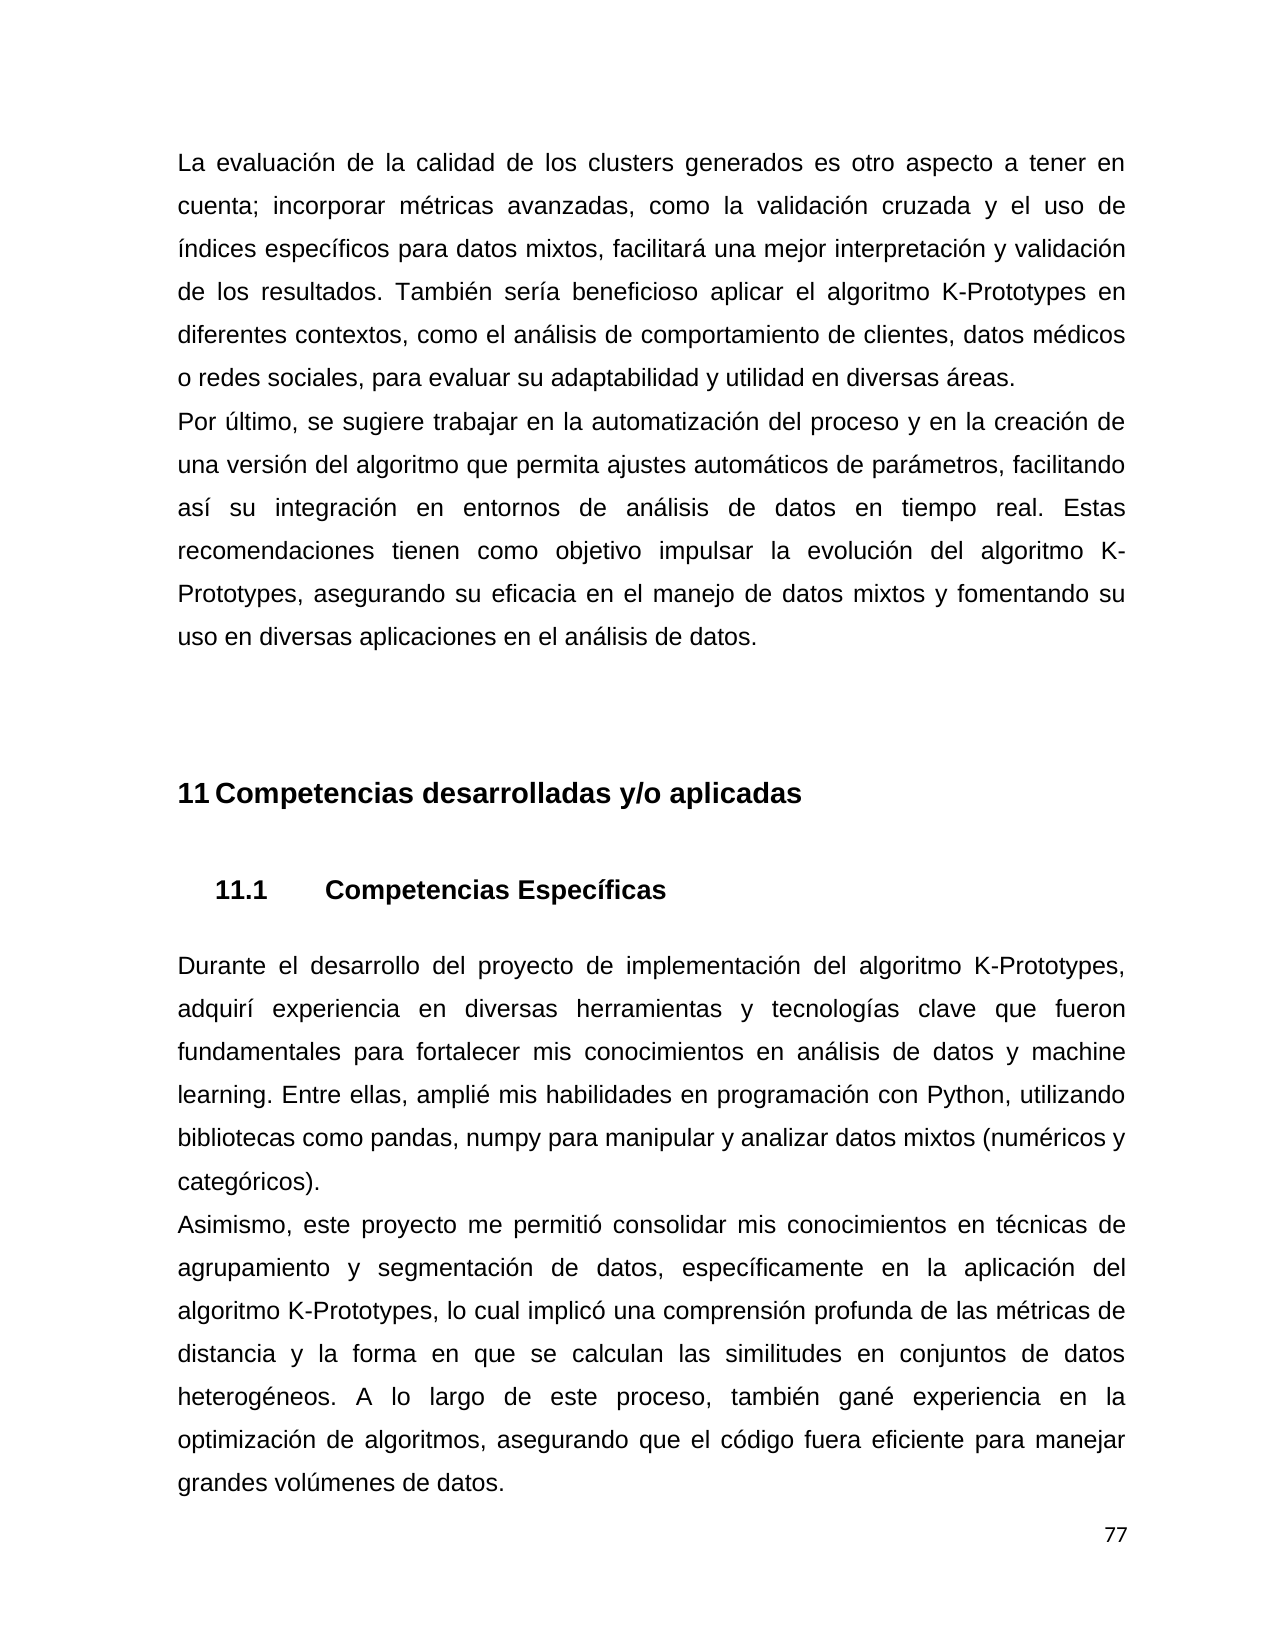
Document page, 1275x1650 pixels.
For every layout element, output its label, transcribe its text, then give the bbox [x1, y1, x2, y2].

subtitle Competencias Específicas [215, 874, 1127, 905]
text La evaluación de la calidad de los clusters generados es otro aspecto a tener en cuenta; incorporar métricas avanzadas, como la validación cruzada y el uso de índices específicos para datos mixtos, facilitará una mejor interpretación y validación de los resultados. También sería beneficioso aplicar el algoritmo K-Prototypes en diferentes contextos, como el análisis de comportamiento de clientes, datos médicos o redes sociales, para evaluar su adaptabilidad y utilidad en diversas áreas. [177, 148, 1127, 392]
subtitle Competencias desarrolladas y/o aplicadas [177, 776, 1127, 810]
text Asimismo, este proyecto me permitió consolidar mis conocimientos en técnicas de agrupamiento y segmentación de datos, específicamente en la aplicación del algoritmo K-Prototypes, lo cual implicó una comprensión profunda de las métricas de distancia y la forma en que se calculan las similitudes en conjuntos de datos heterogéneos. A lo largo de este proceso, también gané experiencia en la optimización de algoritmos, asegurando que el código fuera eficiente para manejar grandes volúmenes de datos. [177, 1210, 1127, 1497]
text Por último, se sugiere trabajar en la automatización del proceso y en la creación de una versión del algoritmo que permita ajustes automáticos de parámetros, facilitando así su integración en entornos de análisis de datos en tiempo real. Estas recomendaciones tienen como objetivo impulsar la evolución del algoritmo K-Prototypes, asegurando su eficacia en el manejo de datos mixtos y fomentando su uso en diversas aplicaciones en el análisis de datos. [177, 406, 1127, 651]
text Durante el desarrollo del proyecto de implementación del algoritmo K-Prototypes, adquirí experiencia en diversas herramientas y tecnologías clave que fueron fundamentales para fortalecer mis conocimientos en análisis de datos y machine learning. Entre ellas, amplié mis habilidades en programación con Python, utilizando bibliotecas como pandas, numpy para manipular y analizar datos mixtos (numéricos y categóricos). [177, 951, 1127, 1195]
